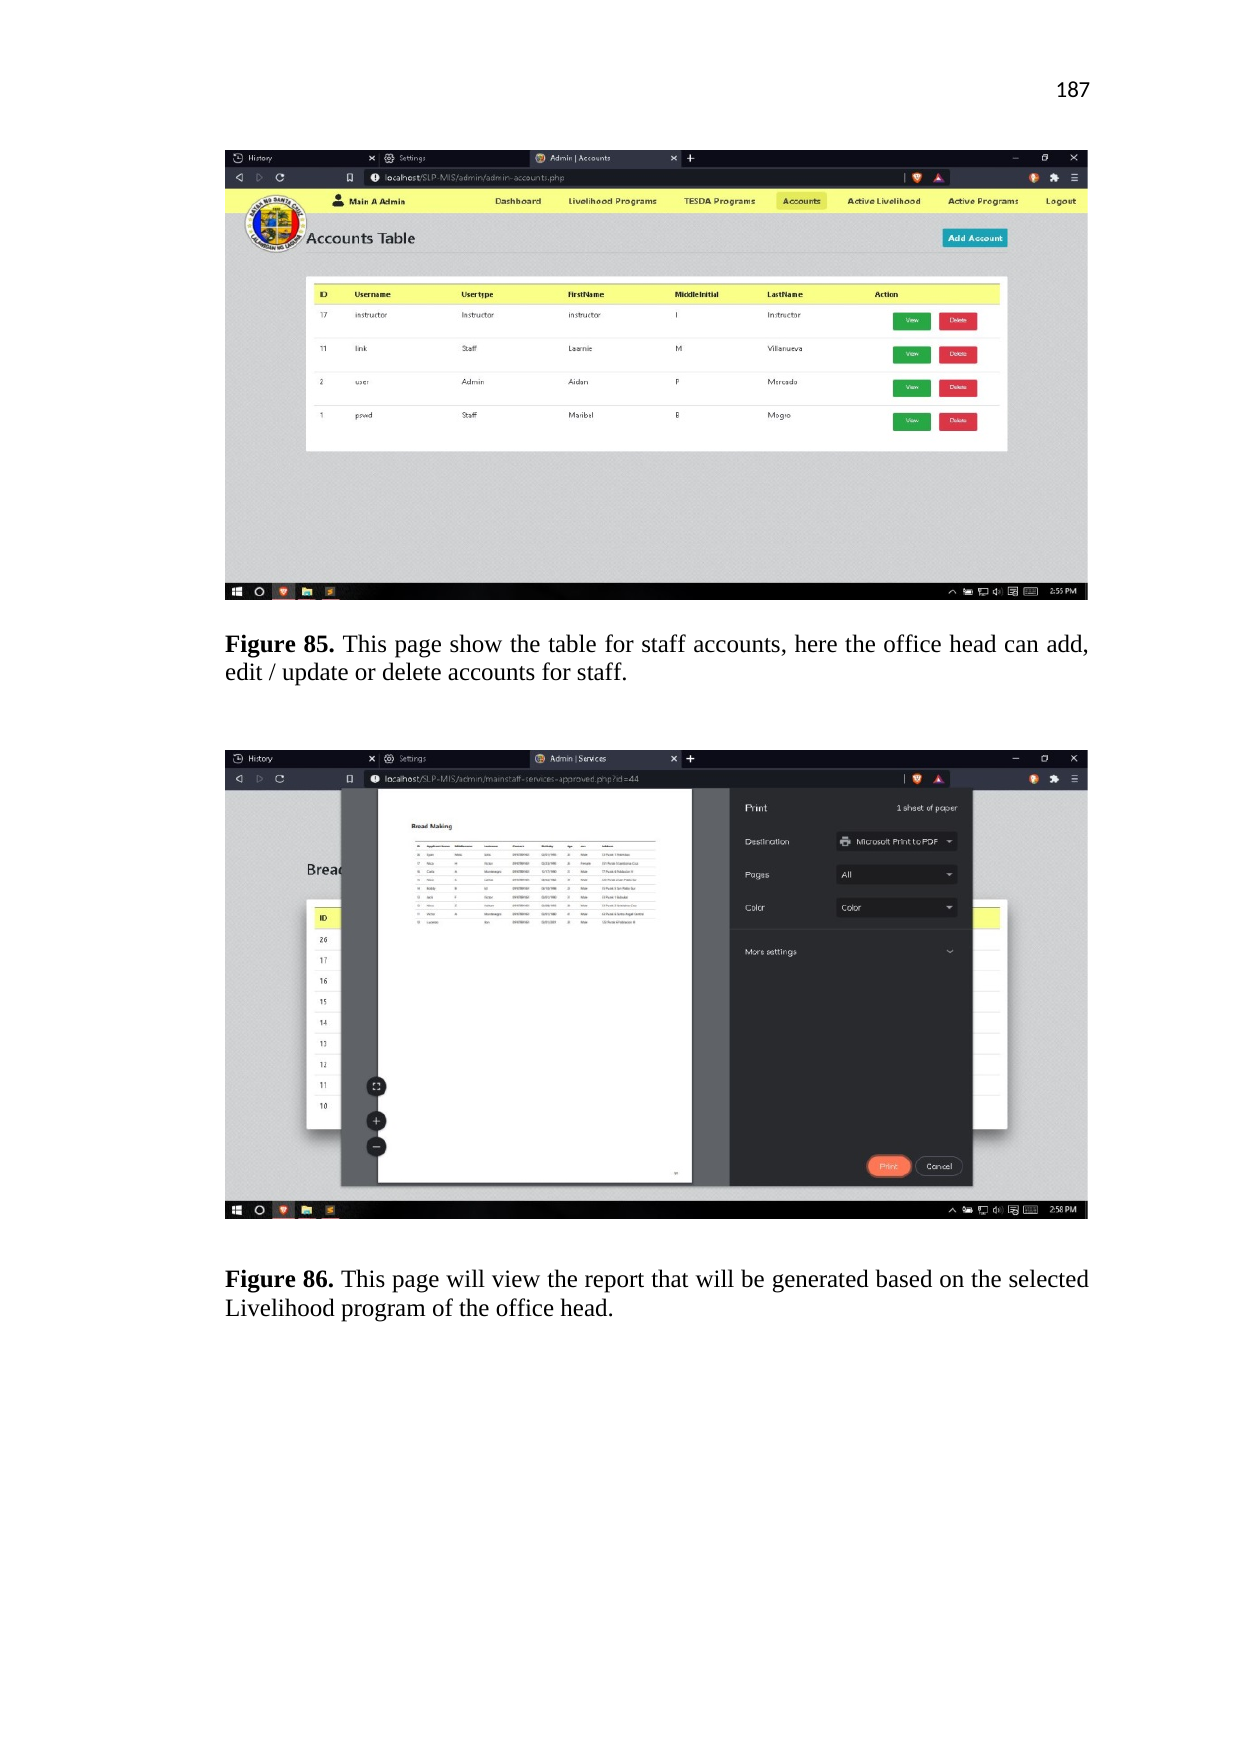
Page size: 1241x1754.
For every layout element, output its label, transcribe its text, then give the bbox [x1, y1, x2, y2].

picture [225, 750, 1088, 1219]
picture [225, 150, 1088, 600]
